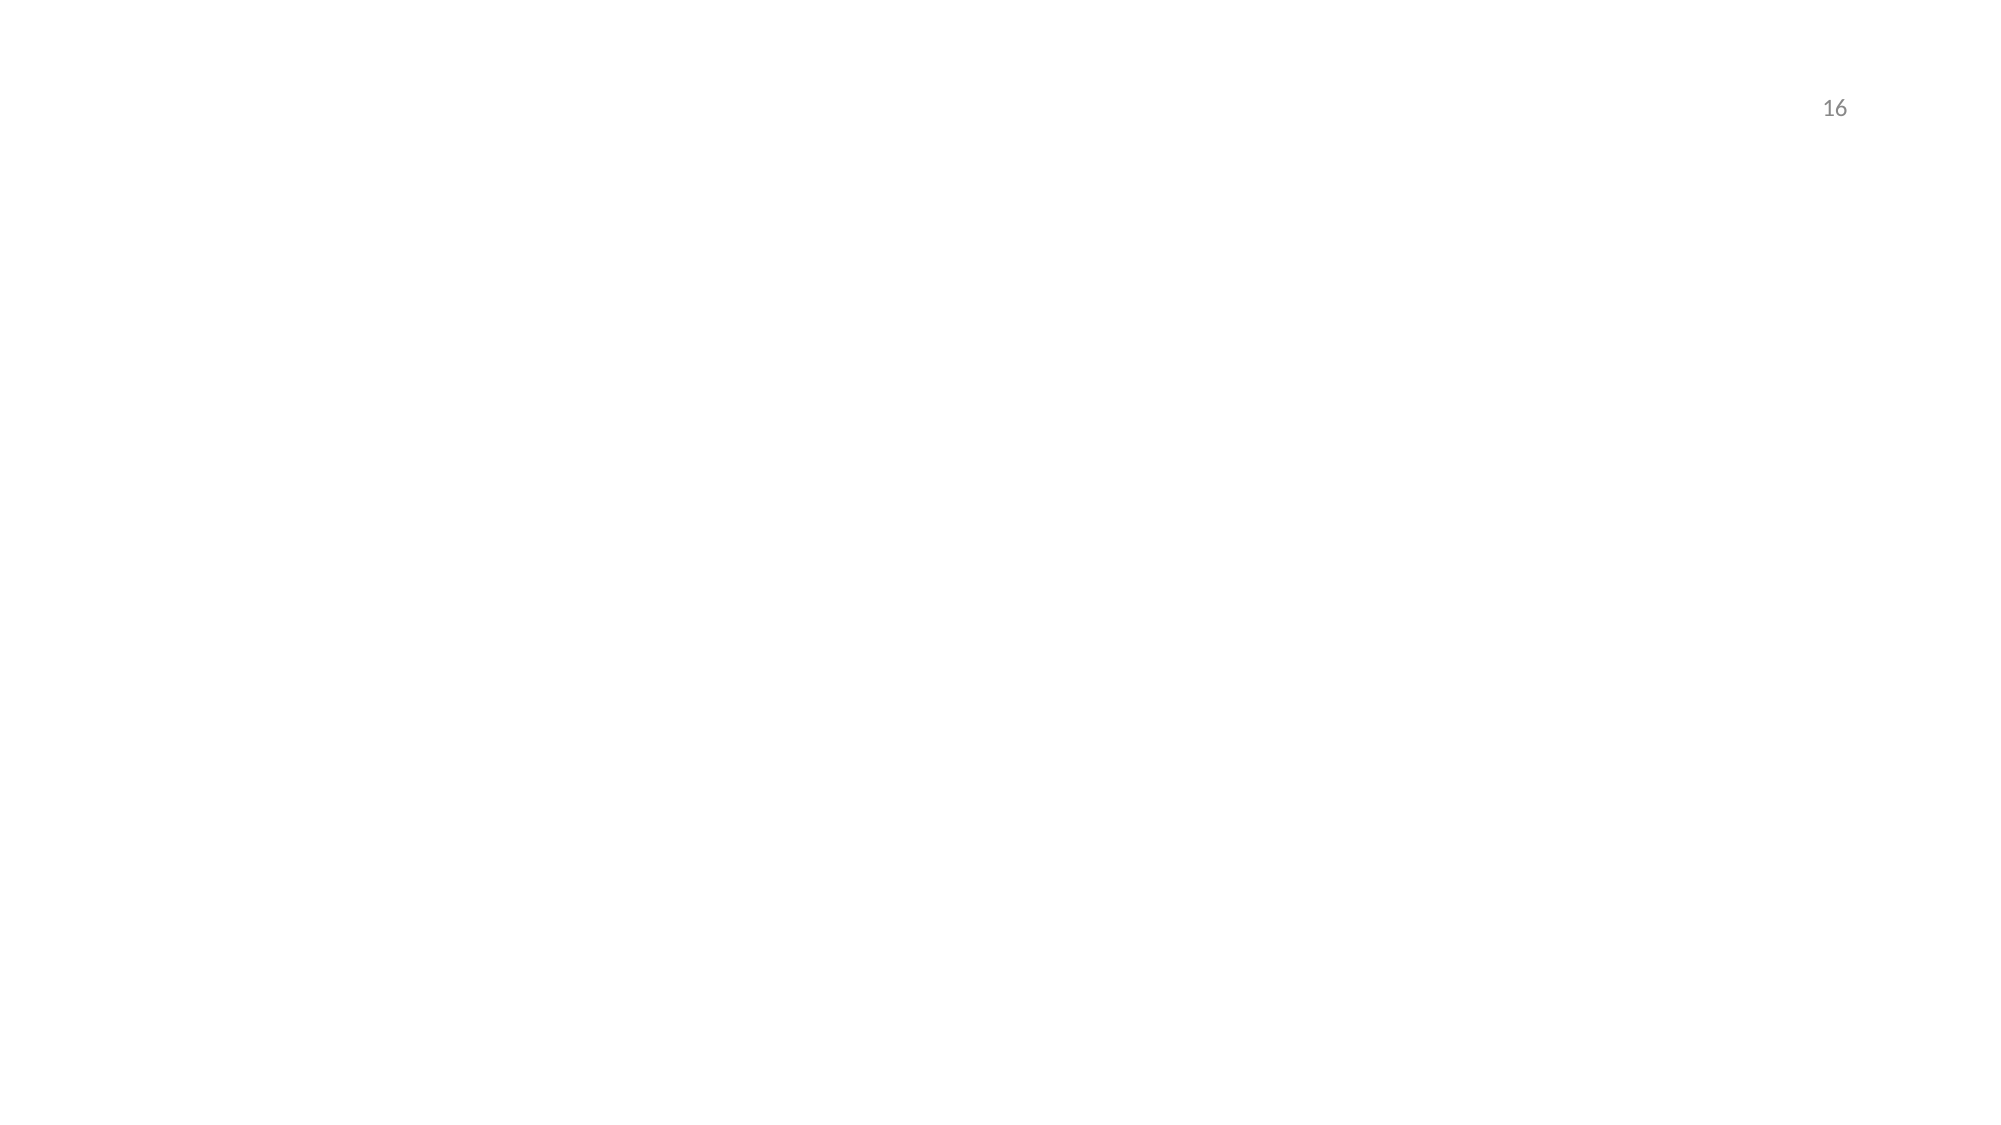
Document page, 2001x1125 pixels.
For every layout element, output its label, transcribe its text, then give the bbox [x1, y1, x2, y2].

text 16 [884, 92, 1996, 122]
